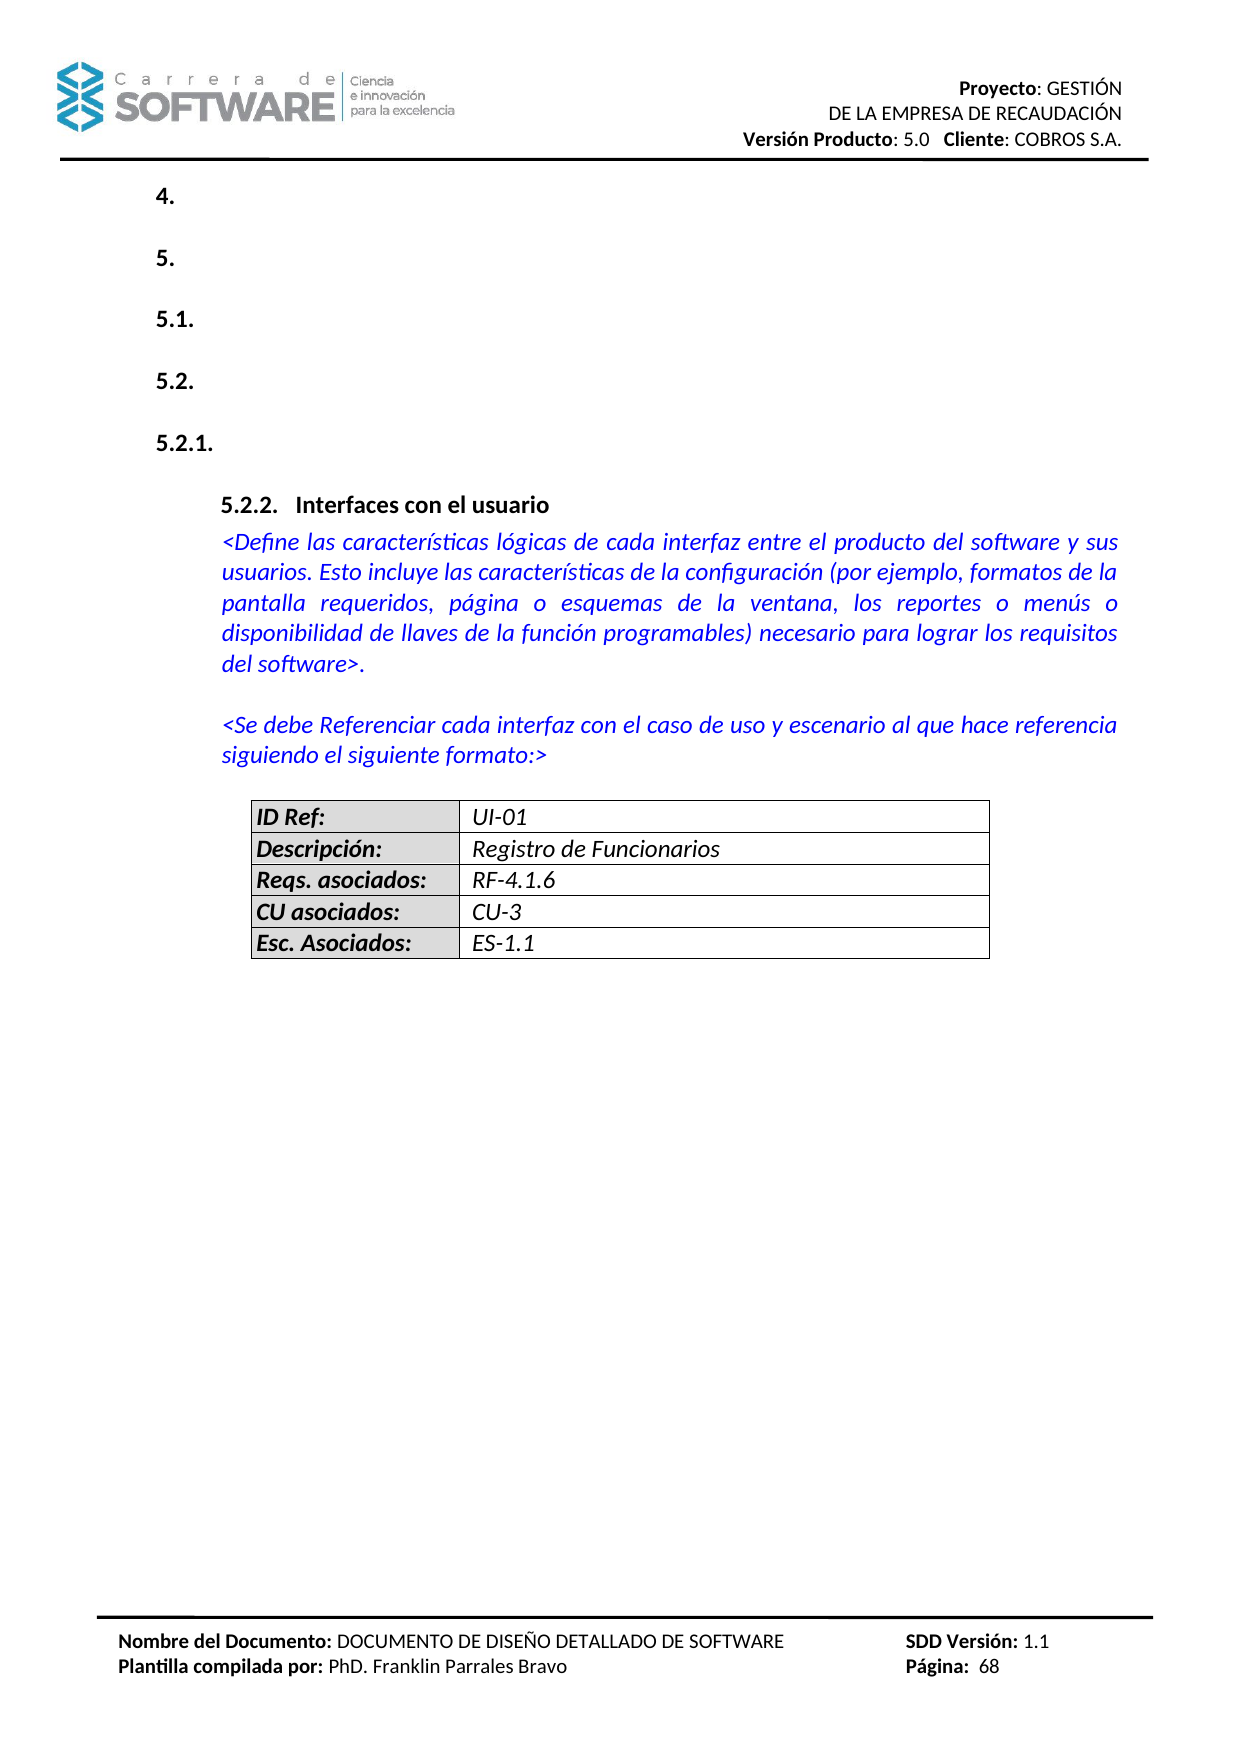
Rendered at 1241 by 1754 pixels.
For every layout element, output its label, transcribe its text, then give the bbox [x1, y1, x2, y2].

table_cell Reqs. asociados: [252, 865, 459, 895]
table_cell RF-4.1.6 [460, 865, 989, 895]
table_header ID Ref: [252, 801, 459, 832]
subtitle Interfaces con el usuario [220, 489, 1122, 519]
text <Define las características lógicas de cada interfaz entre el producto del software y sus usuarios. Esto incluye las características de la configuración (por ejemplo, formatos de la pantalla requeridos, página o esquemas de la ventana, los reportes o menús o disponibilidad de llaves de la función programables) necesario para lograr los requisitos del software>. [222, 526, 1122, 678]
table_header UI-01 [460, 801, 989, 832]
text <Se debe Referenciar cada interfaz con el caso de uso y escenario al que hace referencia siguiendo el siguiente formato:> [222, 709, 1122, 770]
table_cell CU asociados: [252, 896, 459, 927]
picture [46, 46, 461, 154]
table_cell Registro de Funcionarios [460, 833, 989, 863]
table_cell Esc. Asociados: [252, 928, 459, 958]
table_cell ES-1.1 [460, 928, 989, 958]
table_cell CU-3 [460, 896, 989, 927]
table_cell Descripción: [252, 833, 459, 863]
